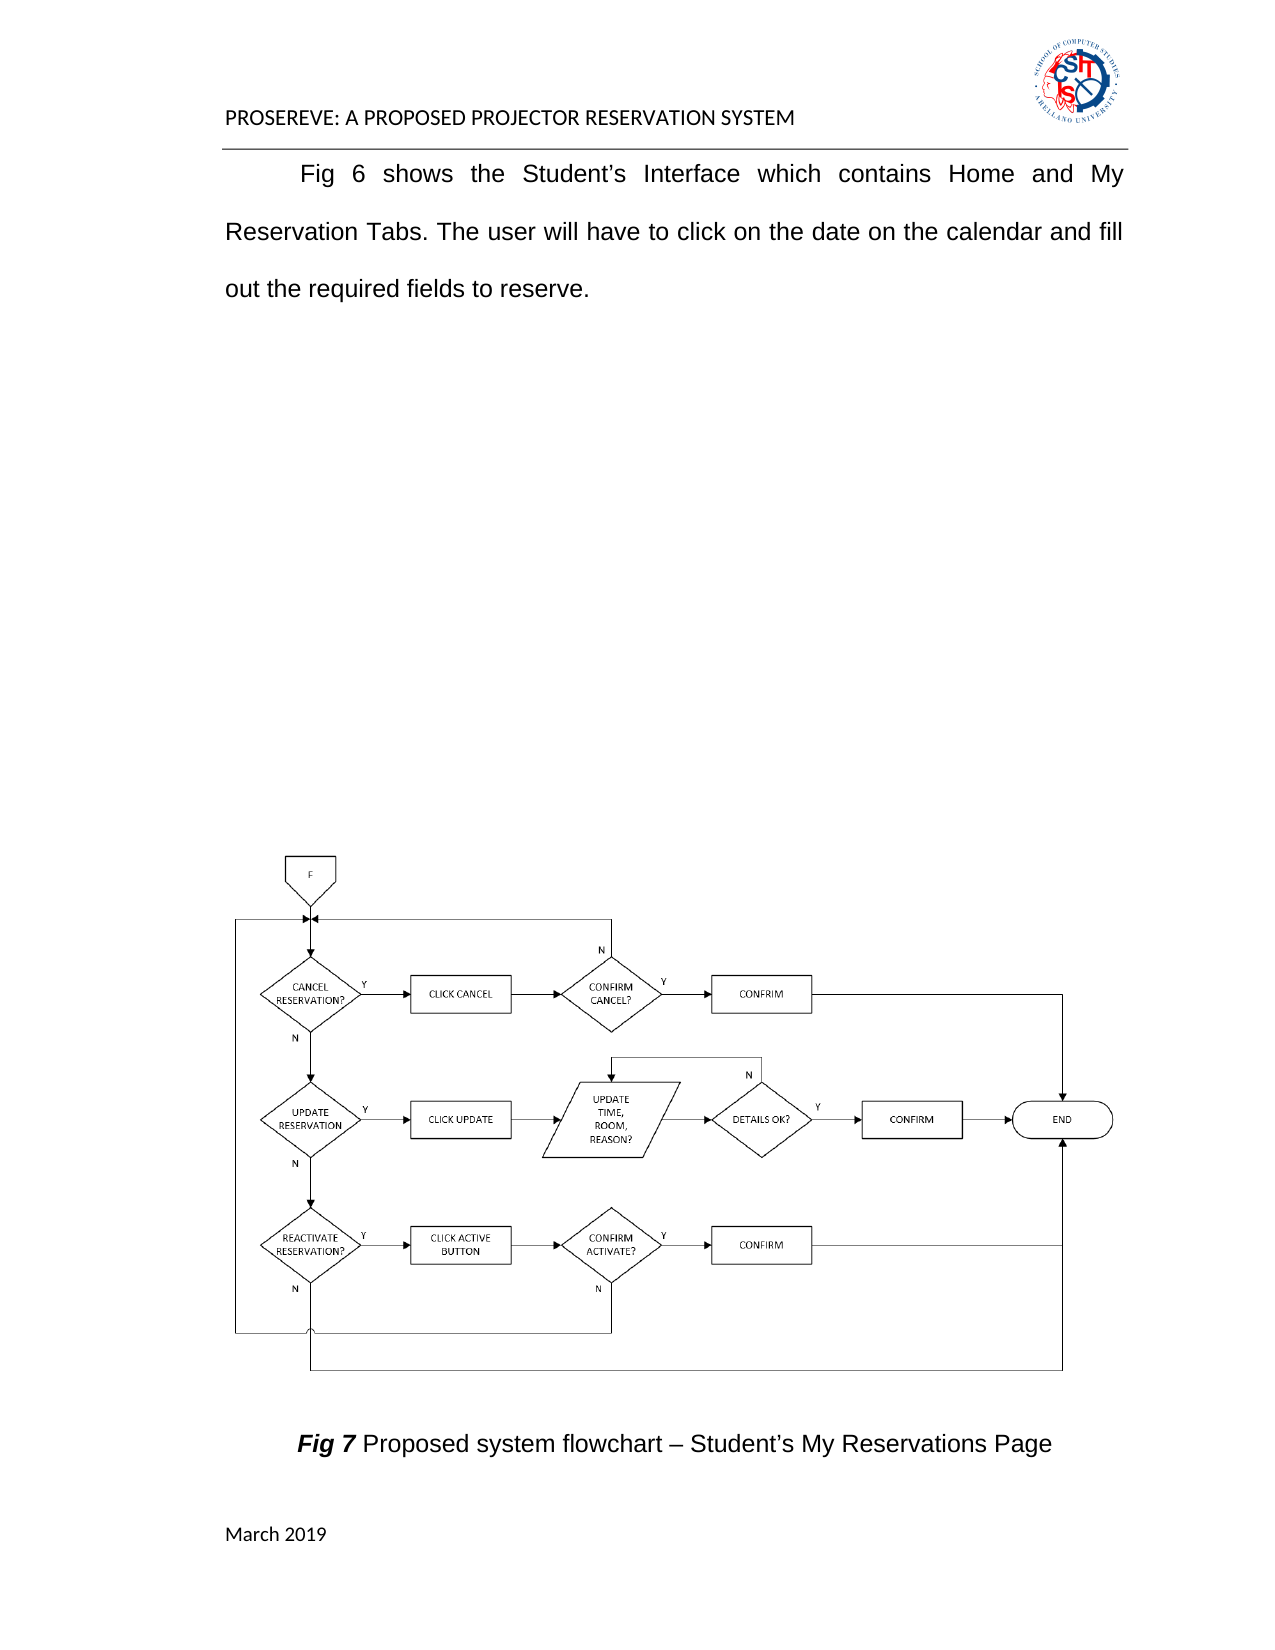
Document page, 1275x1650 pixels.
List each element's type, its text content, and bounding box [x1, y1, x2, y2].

text Fig 7 Proposed system flowchart – Student’s My Reservations Page [225, 1429, 1125, 1457]
picture [1027, 33, 1123, 130]
picture [225, 849, 1125, 1384]
text Fig 6 shows the Student’s Interface which contains Home and My Reservation Tabs. The user will have to click on the date on the calendar and fill out the required fields to reserve. [225, 159, 1125, 303]
